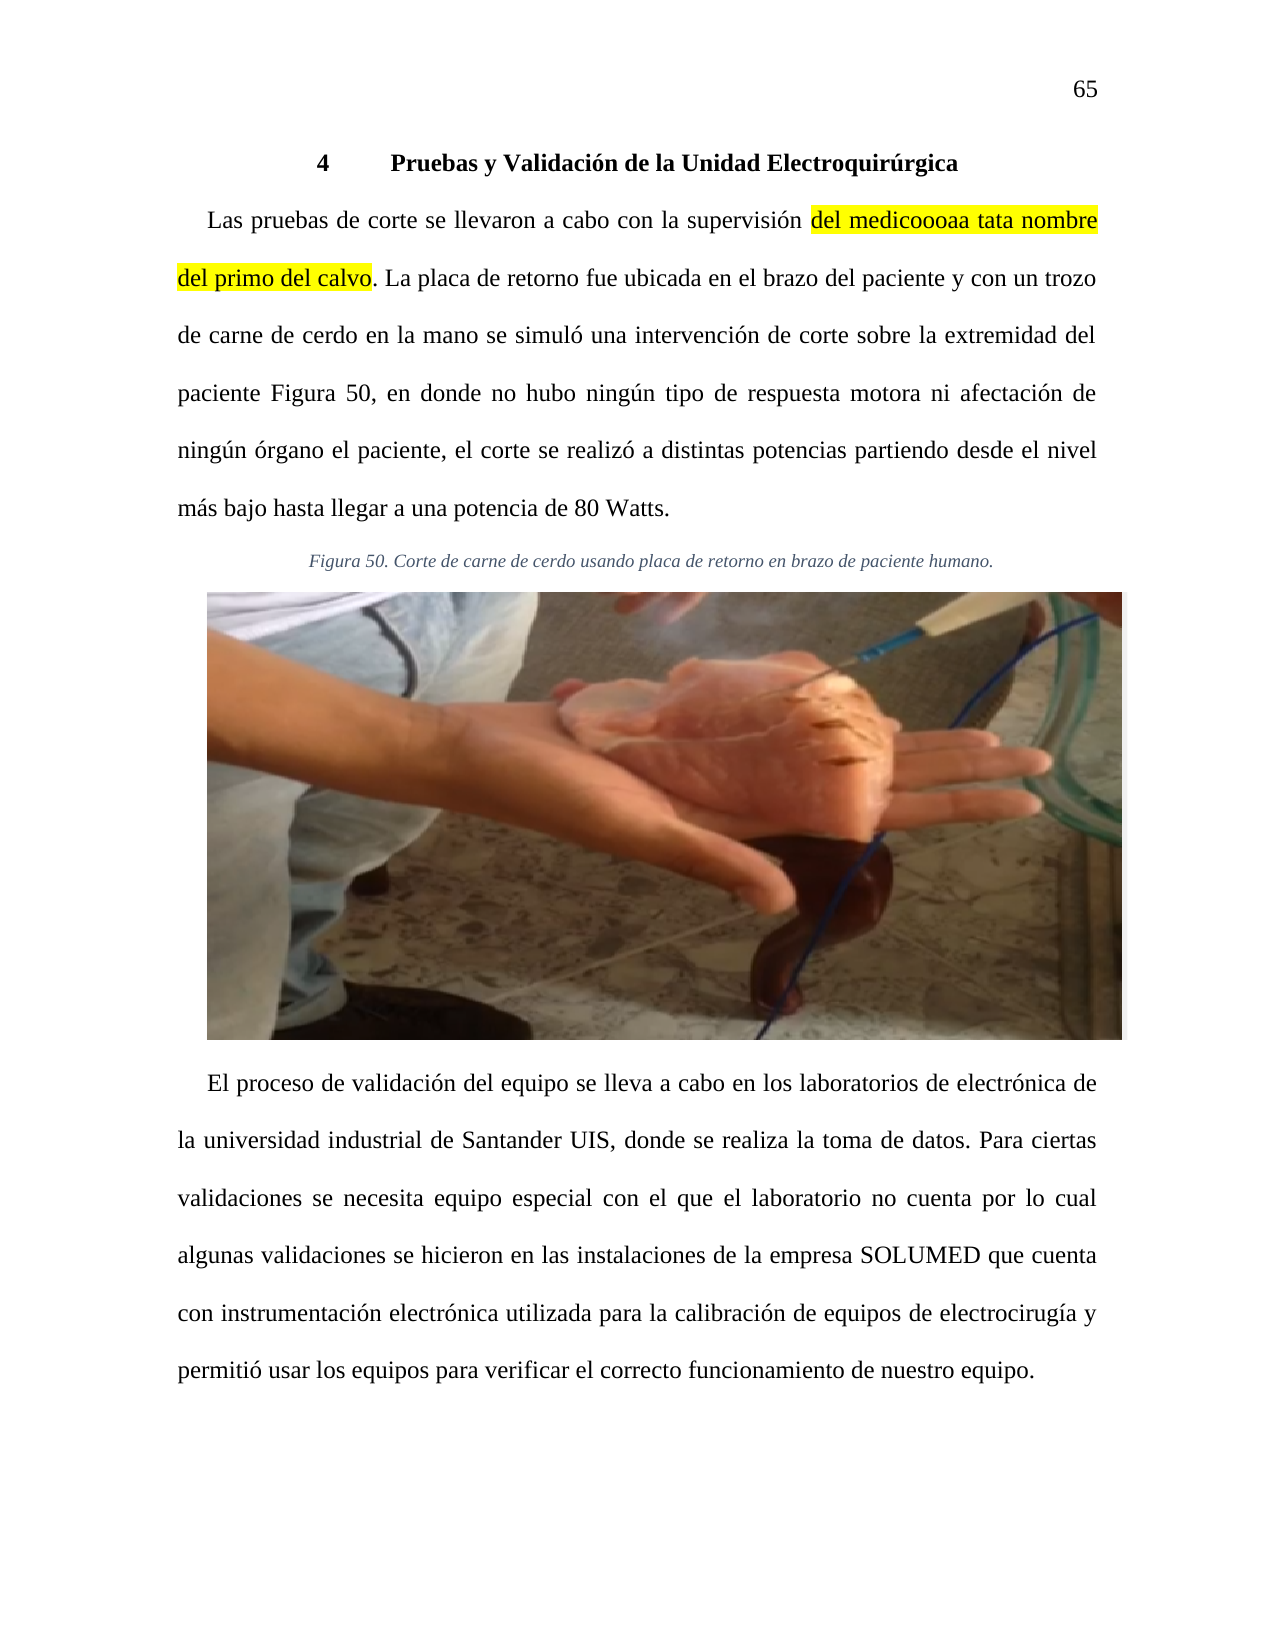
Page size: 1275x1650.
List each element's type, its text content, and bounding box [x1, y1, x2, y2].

text Figura 50. Corte de carne de cerdo usando placa de retorno en brazo de paciente humano. [177, 550, 1098, 572]
picture [206, 592, 1128, 1040]
text El proceso de validación del equipo se lleva a cabo en los laboratorios de electrónica de la universidad industrial de Santander UIS, donde se realiza la toma de datos. Para ciertas validaciones se necesita equipo especial con el que el laboratorio no cuenta por lo cual algunas validaciones se hicieron en las instalaciones de la empresa SOLUMED que cuenta con instrumentación electrónica utilizada para la calibración de equipos de electrocirugía y permitió usar los equipos para verificar el correcto funcionamiento de nuestro equipo. [177, 1068, 1098, 1384]
subtitle Pruebas y Validación de la Unidad Electroquirúrgica [177, 148, 1098, 176]
text Las pruebas de corte se llevaron a cabo con la supervisión del medicoooaa tata nombre del primo del calvo. La placa de retorno fue ubicada en el brazo del paciente y con un trozo de carne de cerdo en la mano se simuló una intervención de corte sobre la extremidad del paciente Figura 50, en donde no hubo ningún tipo de respuesta motora ni afectación de ningún órgano el paciente, el corte se realizó a distintas potencias partiendo desde el nivel más bajo hasta llegar a una potencia de 80 Watts. [177, 205, 1098, 521]
